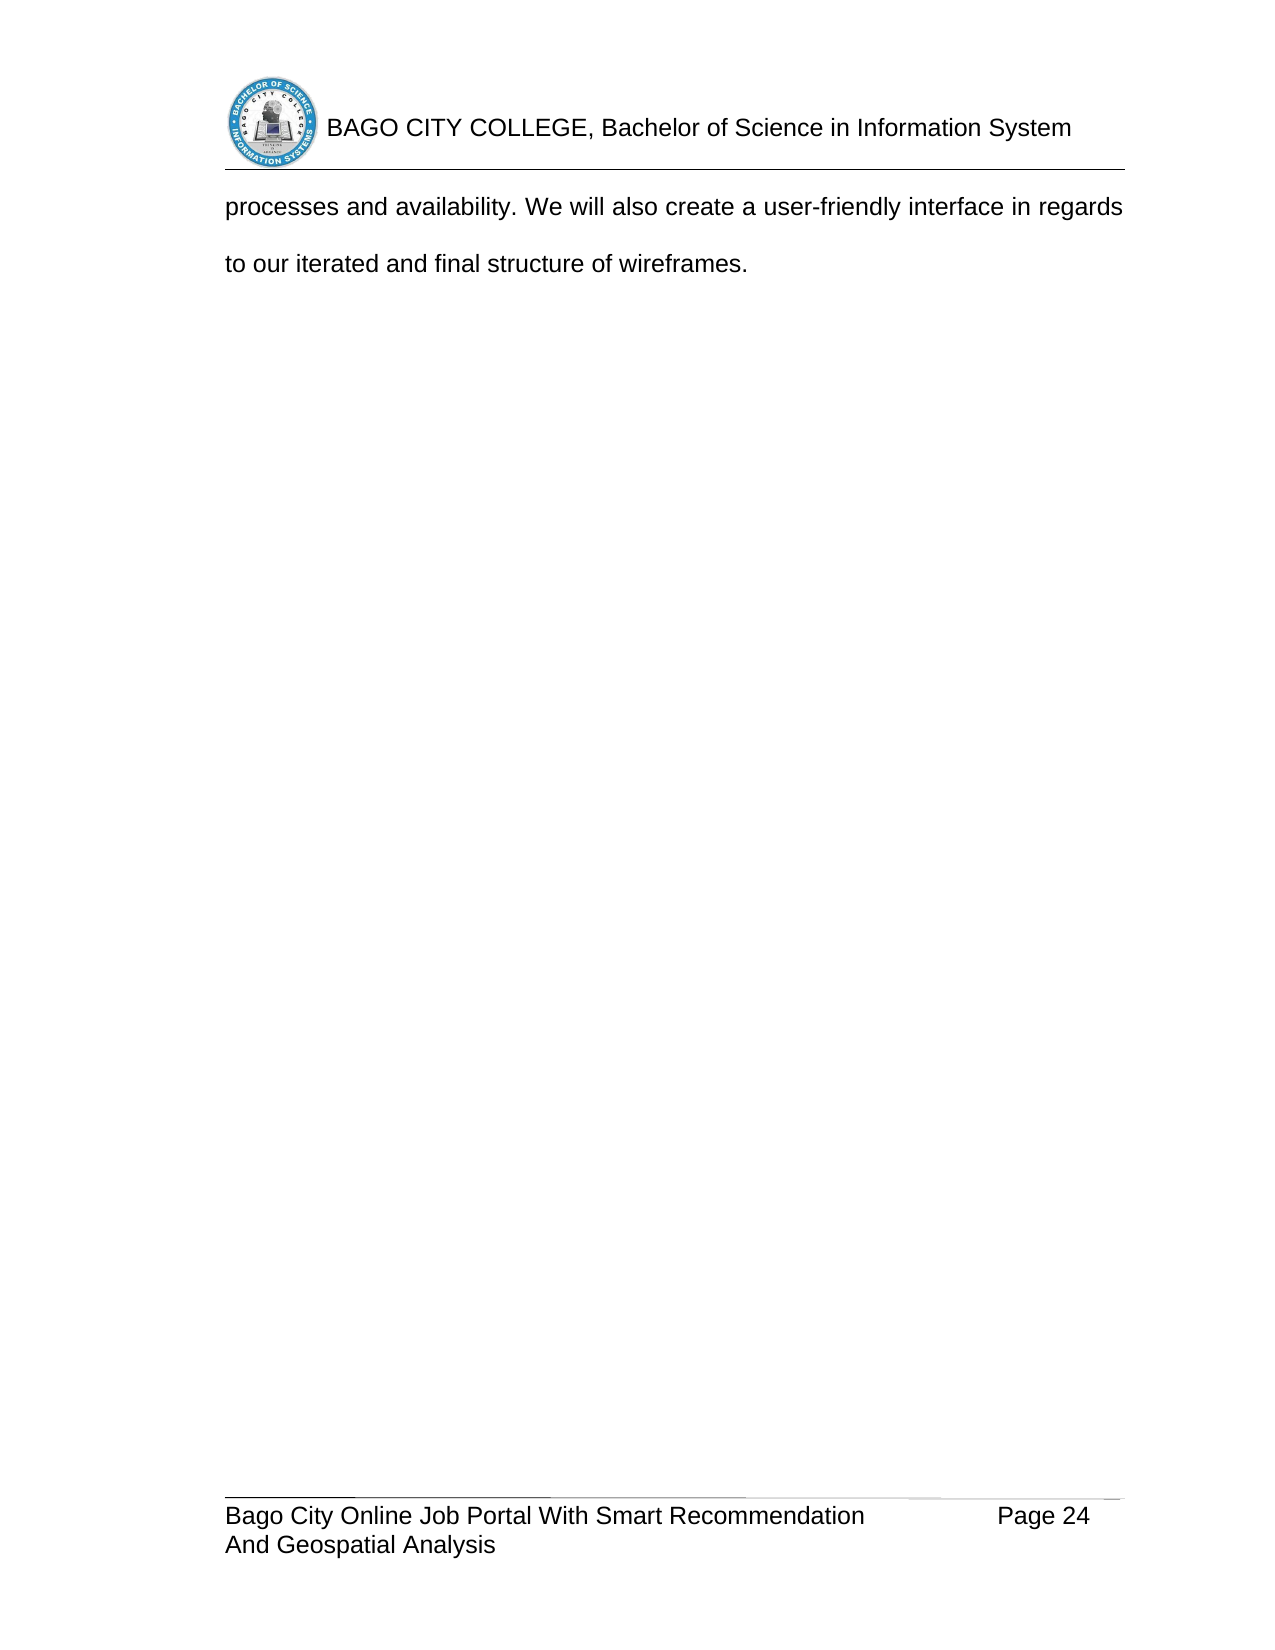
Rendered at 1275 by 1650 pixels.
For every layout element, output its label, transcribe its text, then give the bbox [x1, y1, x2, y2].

picture [225, 75, 320, 169]
